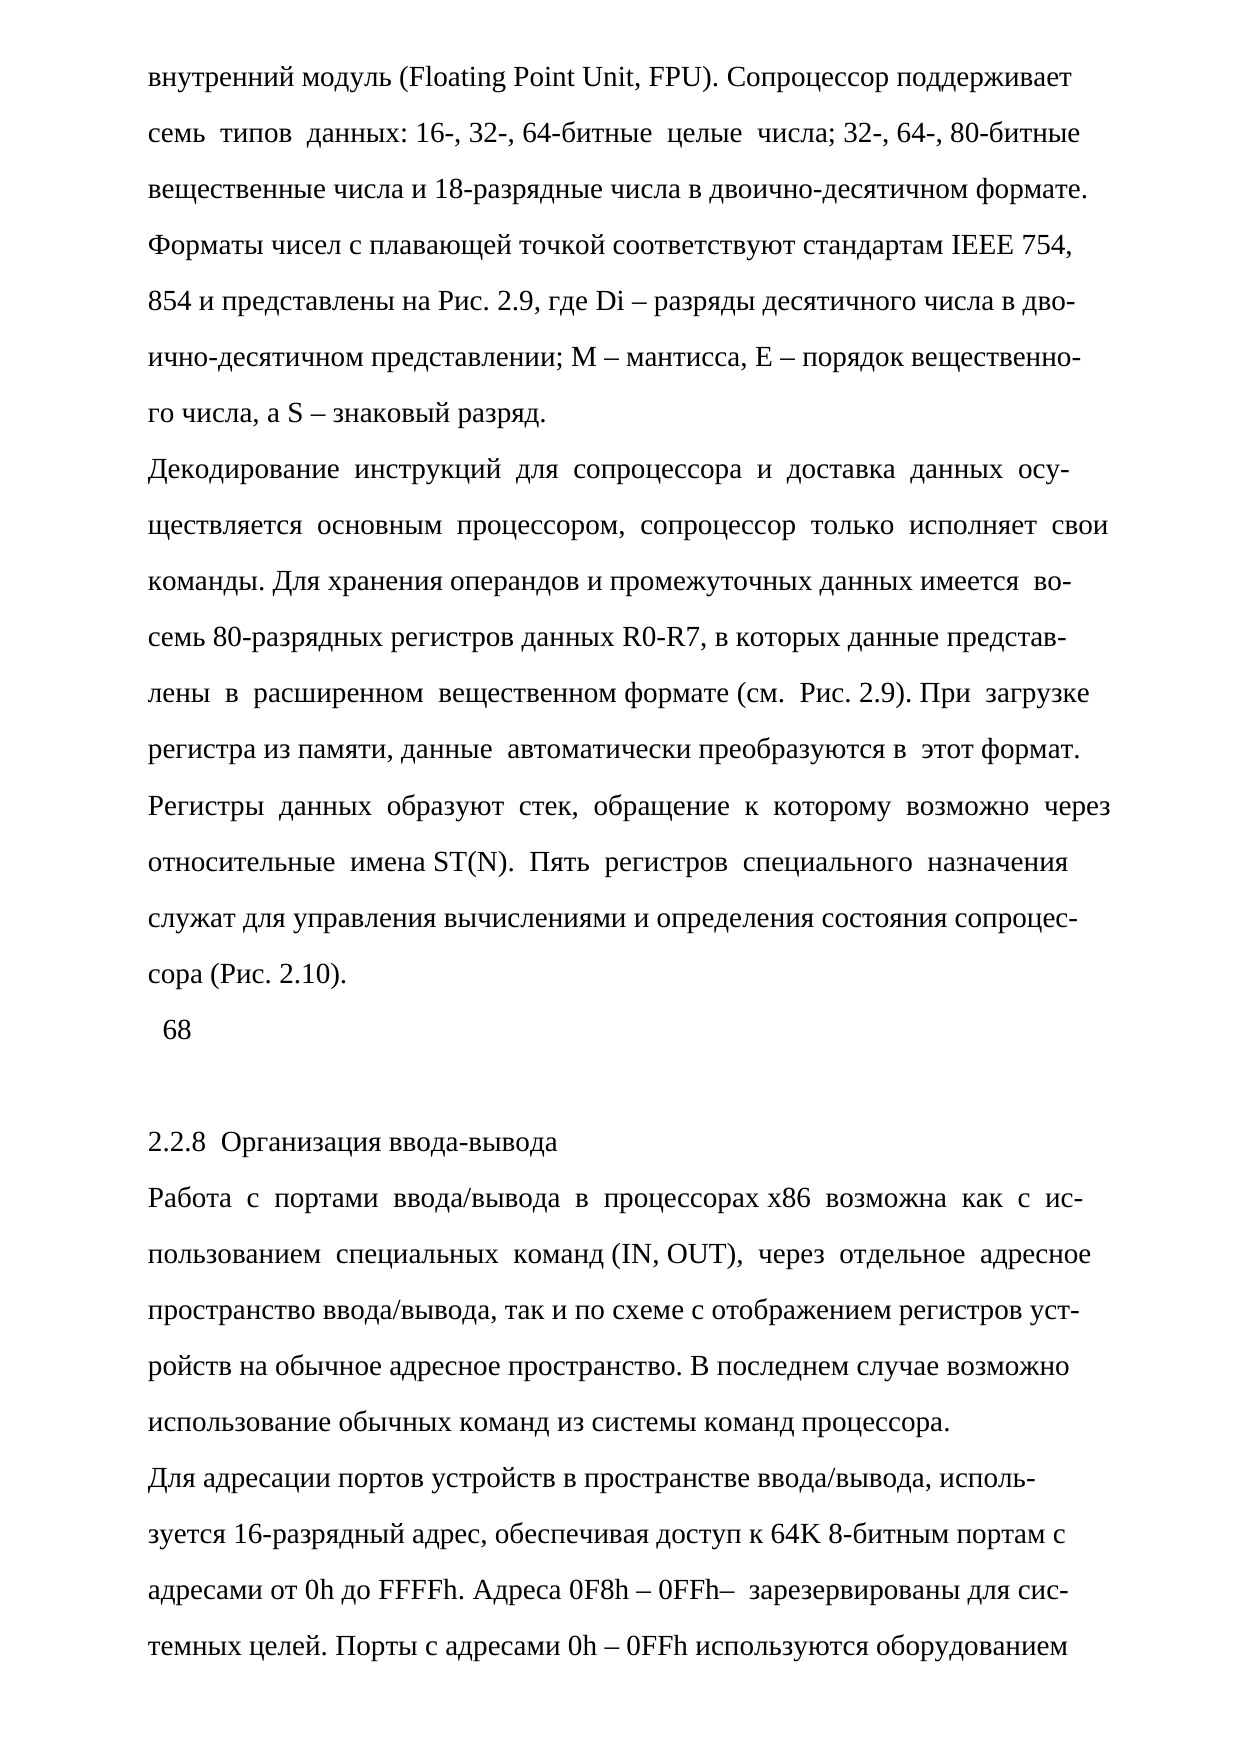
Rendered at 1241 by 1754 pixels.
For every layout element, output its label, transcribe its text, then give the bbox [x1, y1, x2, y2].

text го числа, а S – знаковый разряд. [74, 395, 1181, 429]
text семь типов данных: 16-, 32-, 64-битные целые числа; 32-, 64-, 80-битные [74, 115, 1181, 149]
text ройств на обычное адресное пространство. В последнем случае возможно [74, 1348, 1181, 1382]
text Регистры данных образуют стек, обращение к которому возможно через [74, 788, 1181, 821]
text лены в расширенном вещественном формате (см. Рис. 2.9). При загрузке [74, 676, 1181, 709]
text Для адресации портов устройств в пространстве ввода/вывода, исполь- [74, 1460, 1181, 1494]
text Работа с портами ввода/вывода в процессорах x86 возможна как с ис- [74, 1180, 1181, 1213]
text внутренний модуль (Floating Point Unit, FPU). Сопроцессор поддерживает [74, 59, 1181, 93]
text сора (Рис. 2.10). [74, 956, 1181, 989]
text Форматы чисел с плавающей точкой соответствуют стандартам IEEE 754, [74, 227, 1181, 261]
text семь 80-разрядных регистров данных R0-R7, в которых данные представ- [74, 619, 1181, 653]
text пространство ввода/вывода, так и по схеме с отображением регистров уст- [74, 1292, 1181, 1326]
text ществляется основным процессором, сопроцессор только исполняет свои [74, 507, 1181, 541]
text вещественные числа и 18-разрядные числа в двоично-десятичном формате. [74, 171, 1181, 205]
text 2.2.8 Организация ввода-вывода [74, 1124, 1181, 1157]
text ично-десятичном представлении; М – мантисса, E – порядок вещественно- [74, 339, 1181, 373]
text использование обычных команд из системы команд процессора. [74, 1404, 1181, 1438]
text регистра из памяти, данные автоматически преобразуются в этот формат. [74, 732, 1181, 765]
text зуется 16-разрядный адрес, обеспечивая доступ к 64K 8-битным портам с [74, 1516, 1181, 1550]
text адресами от 0h до FFFFh. Адреса 0F8h – 0FFh– зарезервированы для сис- [74, 1572, 1181, 1606]
text Декодирование инструкций для сопроцессора и доставка данных осу- [74, 451, 1181, 485]
text темных целей. Порты с адресами 0h – 0FFh используются оборудованием [74, 1628, 1181, 1662]
text команды. Для хранения операндов и промежуточных данных имеется во- [74, 563, 1181, 597]
text 854 и представлены на Рис. 2.9, где Di – разряды десятичного числа в дво- [74, 283, 1181, 317]
text относительные имена ST(N). Пять регистров специального назначения [74, 844, 1181, 877]
text служат для управления вычислениями и определения состояния сопроцес- [74, 900, 1181, 933]
text 68 [74, 1012, 1181, 1045]
text пользованием специальных команд (IN, OUT), через отдельное адресное [74, 1236, 1181, 1269]
